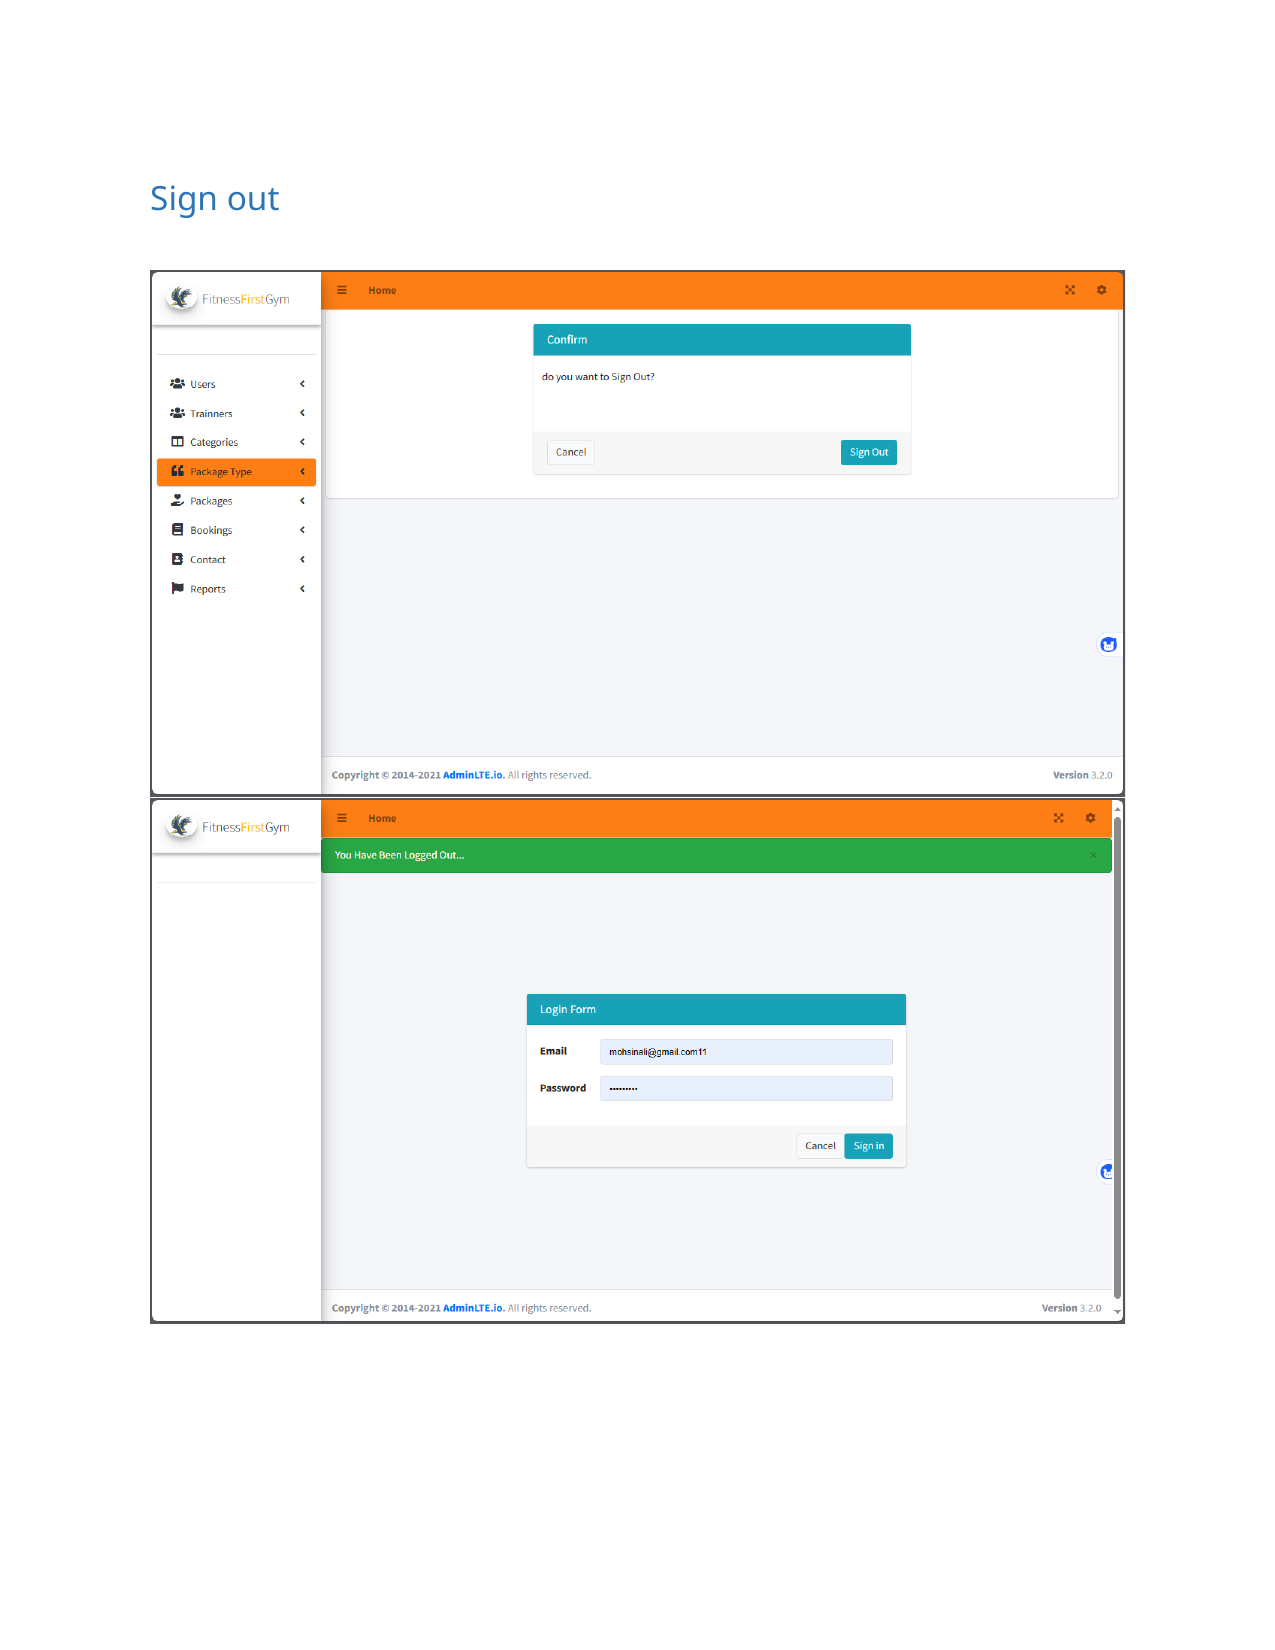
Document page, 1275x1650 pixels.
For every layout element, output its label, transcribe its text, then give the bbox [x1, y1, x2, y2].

picture [150, 798, 1125, 1324]
picture [150, 270, 1125, 797]
subtitle Sign out [150, 175, 1125, 220]
